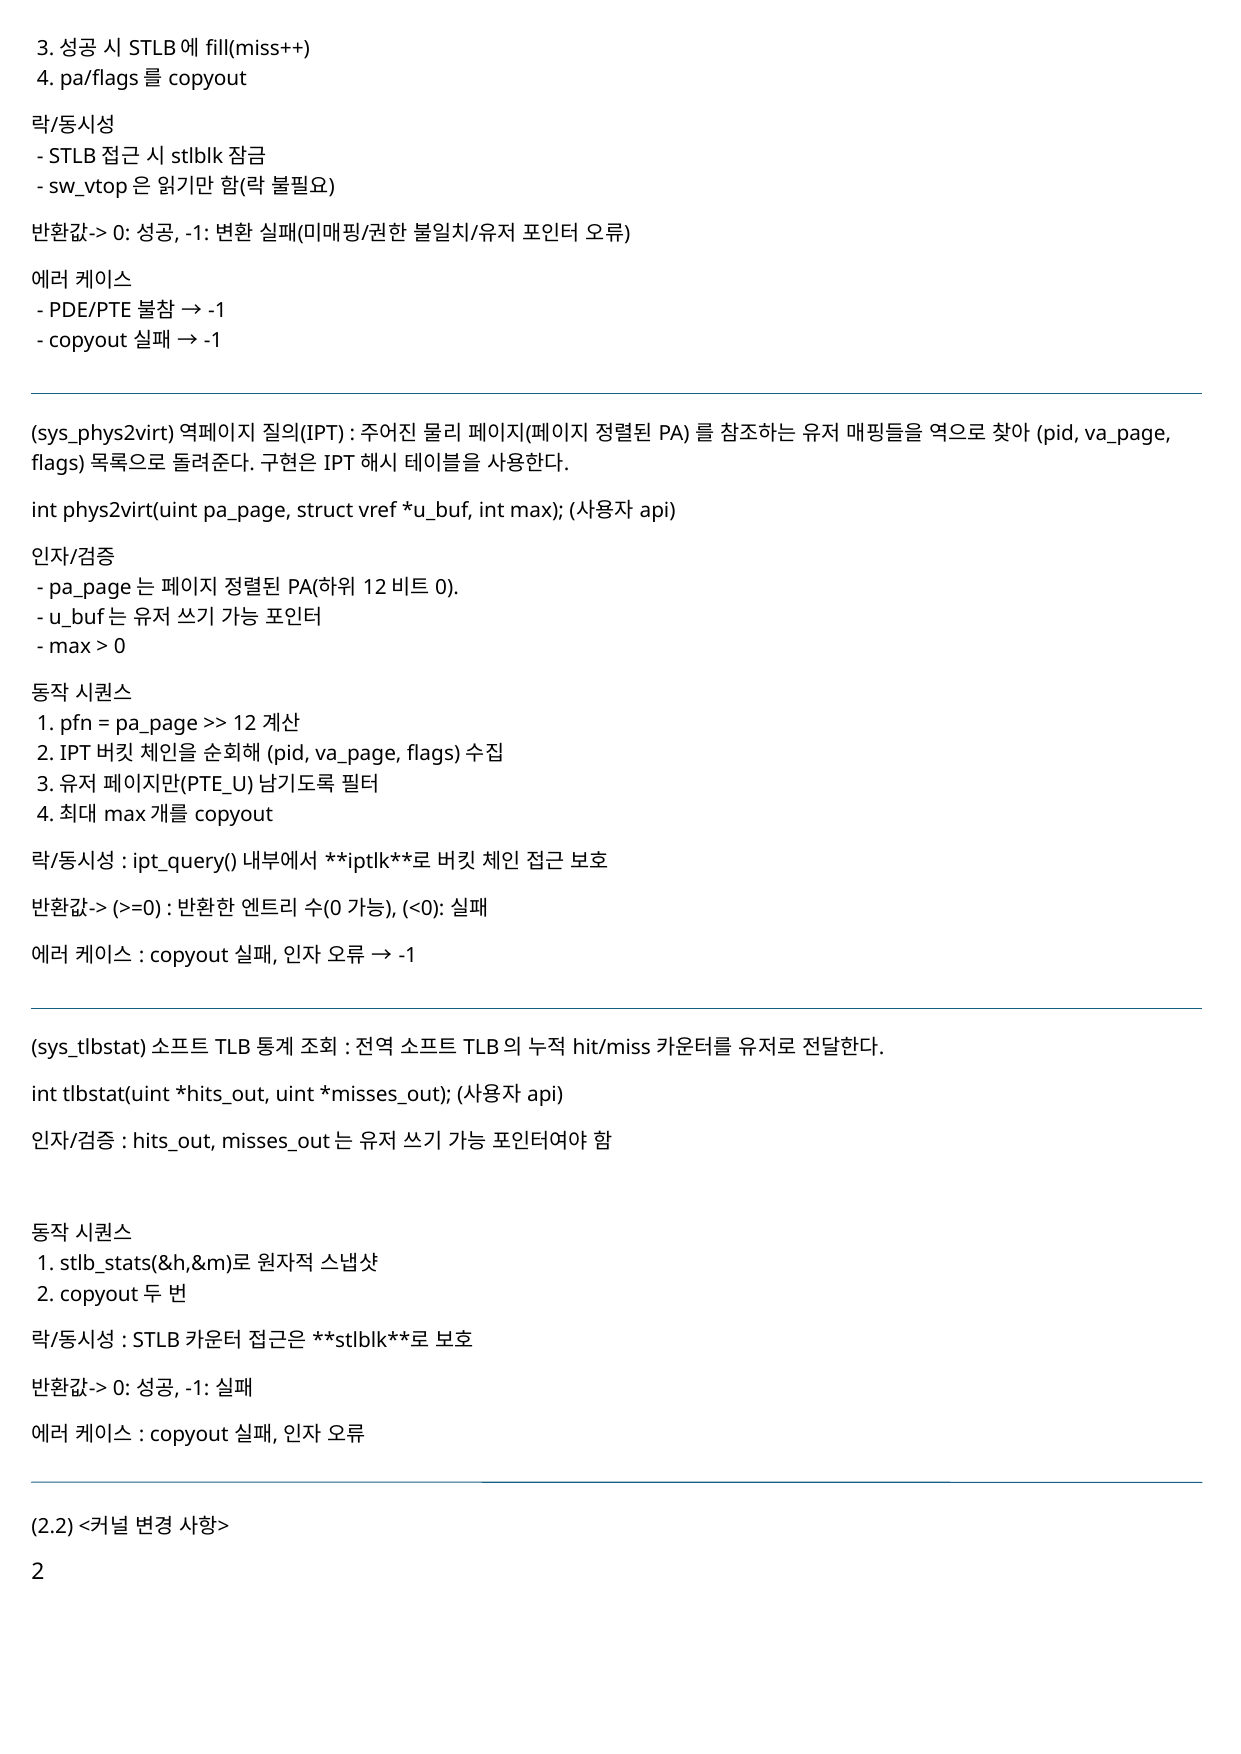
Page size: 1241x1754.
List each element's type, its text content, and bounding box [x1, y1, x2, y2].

text int tlbstat(uint *hits_out, uint *misses_out); (사용자 api) [31, 1077, 1209, 1107]
text 반환값-> (>=0) : 반환한 엔트리 수(0 가능), (<0): 실패 [31, 891, 1209, 921]
text 인자/검증 - pa_page는 페이지 정렬된 PA(하위 12비트 0). - u_buf는 유저 쓰기 가능 포인터 - max > 0 [31, 540, 1209, 659]
text 반환값-> 0: 성공, -1: 실패 [31, 1371, 1209, 1401]
text 락/동시성 : ipt_query() 내부에서 **iptlk**로 버킷 체인 접근 보호 [31, 844, 1209, 874]
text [31, 31, 1209, 92]
text 동작 시퀀스 1. stlb_stats(&h,&m)로 원자적 스냅샷 2. copyout 두 번 [31, 1216, 1209, 1307]
text (2.2) <커널 변경 사항> [31, 1510, 1209, 1540]
text 반환값-> 0: 성공, -1: 변환 실패(미매핑/권한 불일치/유저 포인터 오류) [31, 216, 1209, 246]
text (sys_tlbstat) 소프트 TLB 통계 조회 : 전역 소프트 TLB의 누적 hit/miss 카운터를 유저로 전달한다. [31, 1030, 1209, 1061]
text int phys2virt(uint pa_page, struct vref *u_buf, int max); (사용자 api) [31, 493, 1209, 523]
text 에러 케이스 - PDE/PTE 불참 → -1 - copyout 실패 → -1 [31, 263, 1209, 354]
text 에러 케이스 : copyout 실패, 인자 오류 [31, 1418, 1209, 1448]
text 에러 케이스 : copyout 실패, 인자 오류 → -1 [31, 938, 1209, 968]
text 동작 시퀀스 1. pfn = pa_page >> 12 계산 2. IPT 버킷 체인을 순회해 (pid, va_page, flags) 수집 3. 유저 페이지만(PTE_U) 남기도록 필터 4. 최대 max개를 copyout [31, 676, 1209, 827]
text 락/동시성 : STLB 카운터 접근은 **stlblk**로 보호 [31, 1324, 1209, 1354]
text (sys_phys2virt) 역페이지 질의(IPT) : 주어진 물리 페이지(페이지 정렬된 PA) 를 참조하는 유저 매핑들을 역으로 찾아 (pid, va_page, flags) 목록으로 돌려준다. 구현은 IPT 해시 테이블을 사용한다. [31, 416, 1209, 476]
text 인자/검증 : hits_out, misses_out는 유저 쓰기 가능 포인터여야 함 [31, 1124, 1209, 1154]
text 락/동시성 - STLB 접근 시 stlblk 잠금 - sw_vtop은 읽기만 함(락 불필요) [31, 108, 1209, 199]
